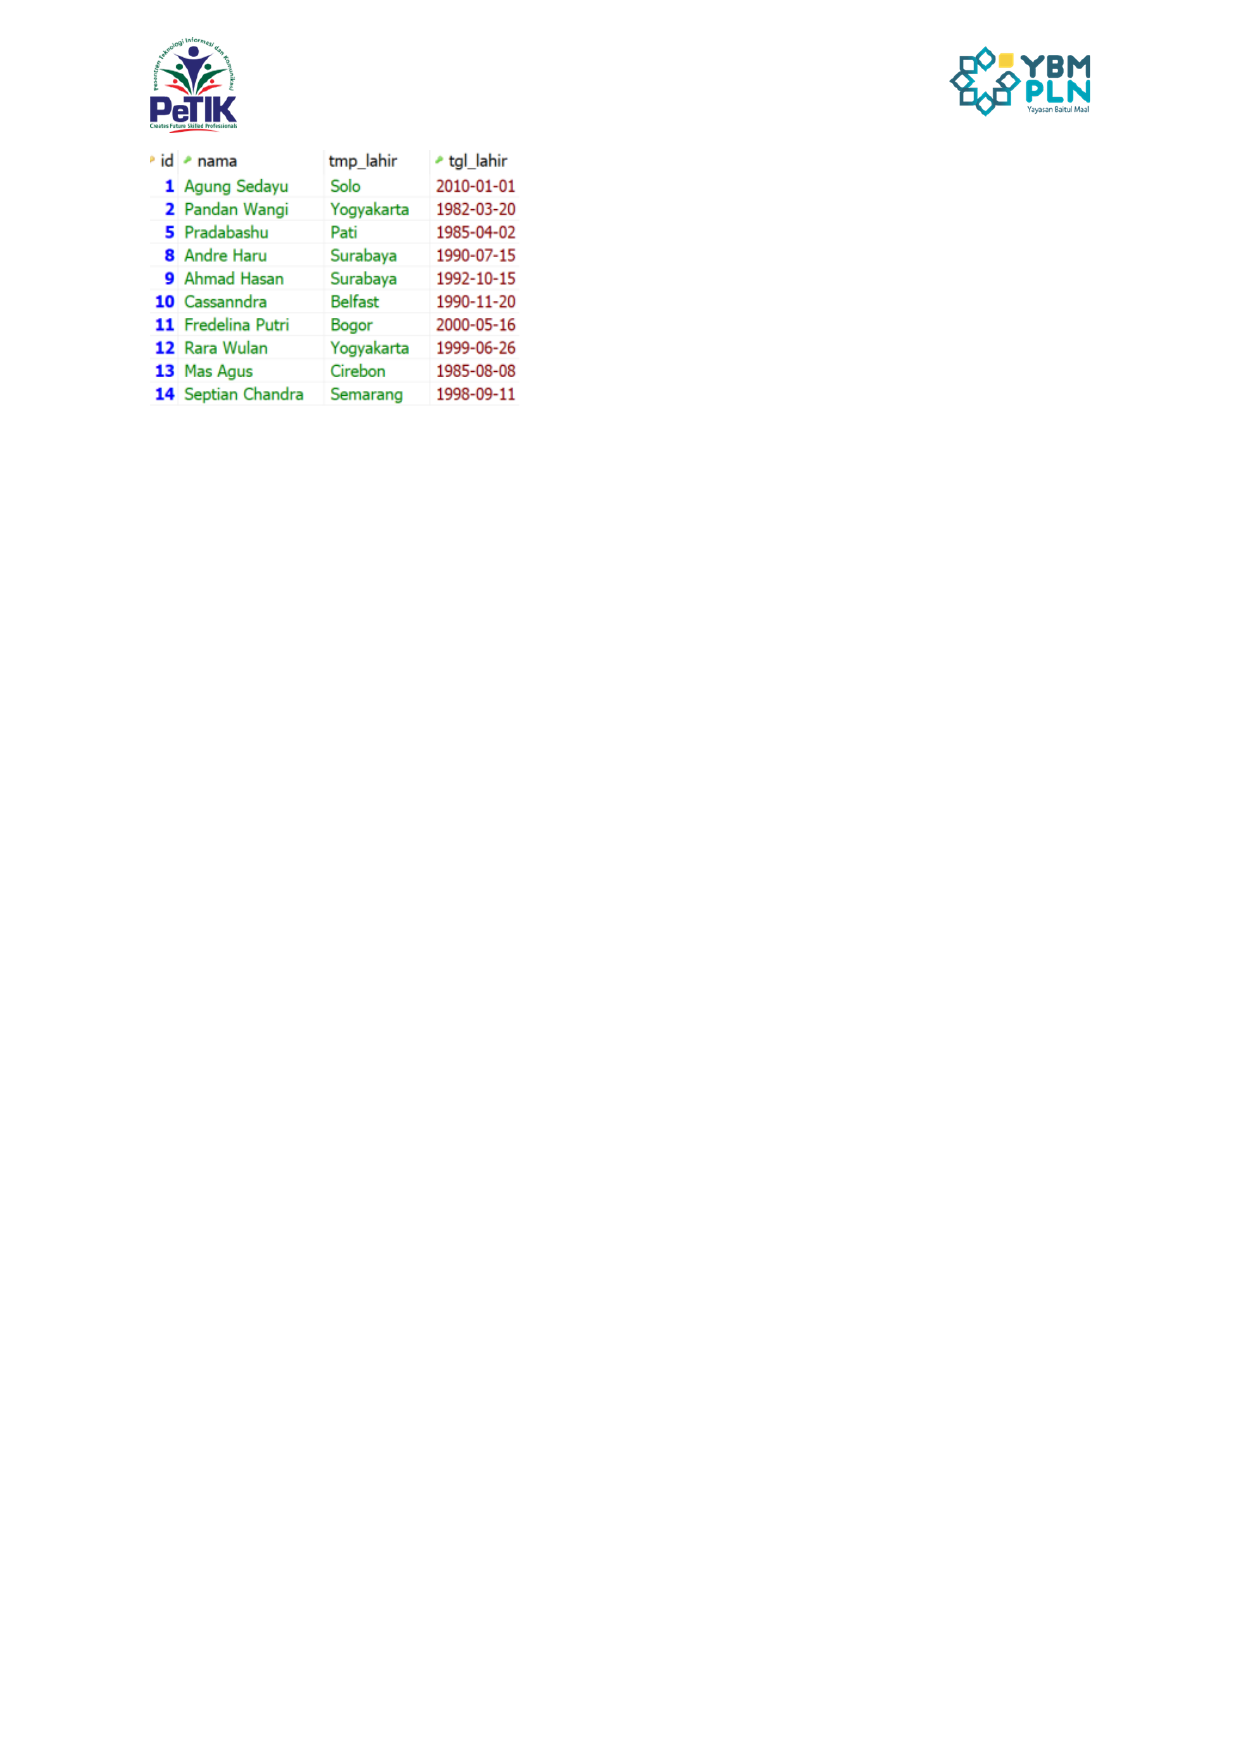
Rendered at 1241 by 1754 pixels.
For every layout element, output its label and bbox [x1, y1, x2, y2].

picture [150, 37, 1091, 133]
picture [150, 150, 520, 407]
